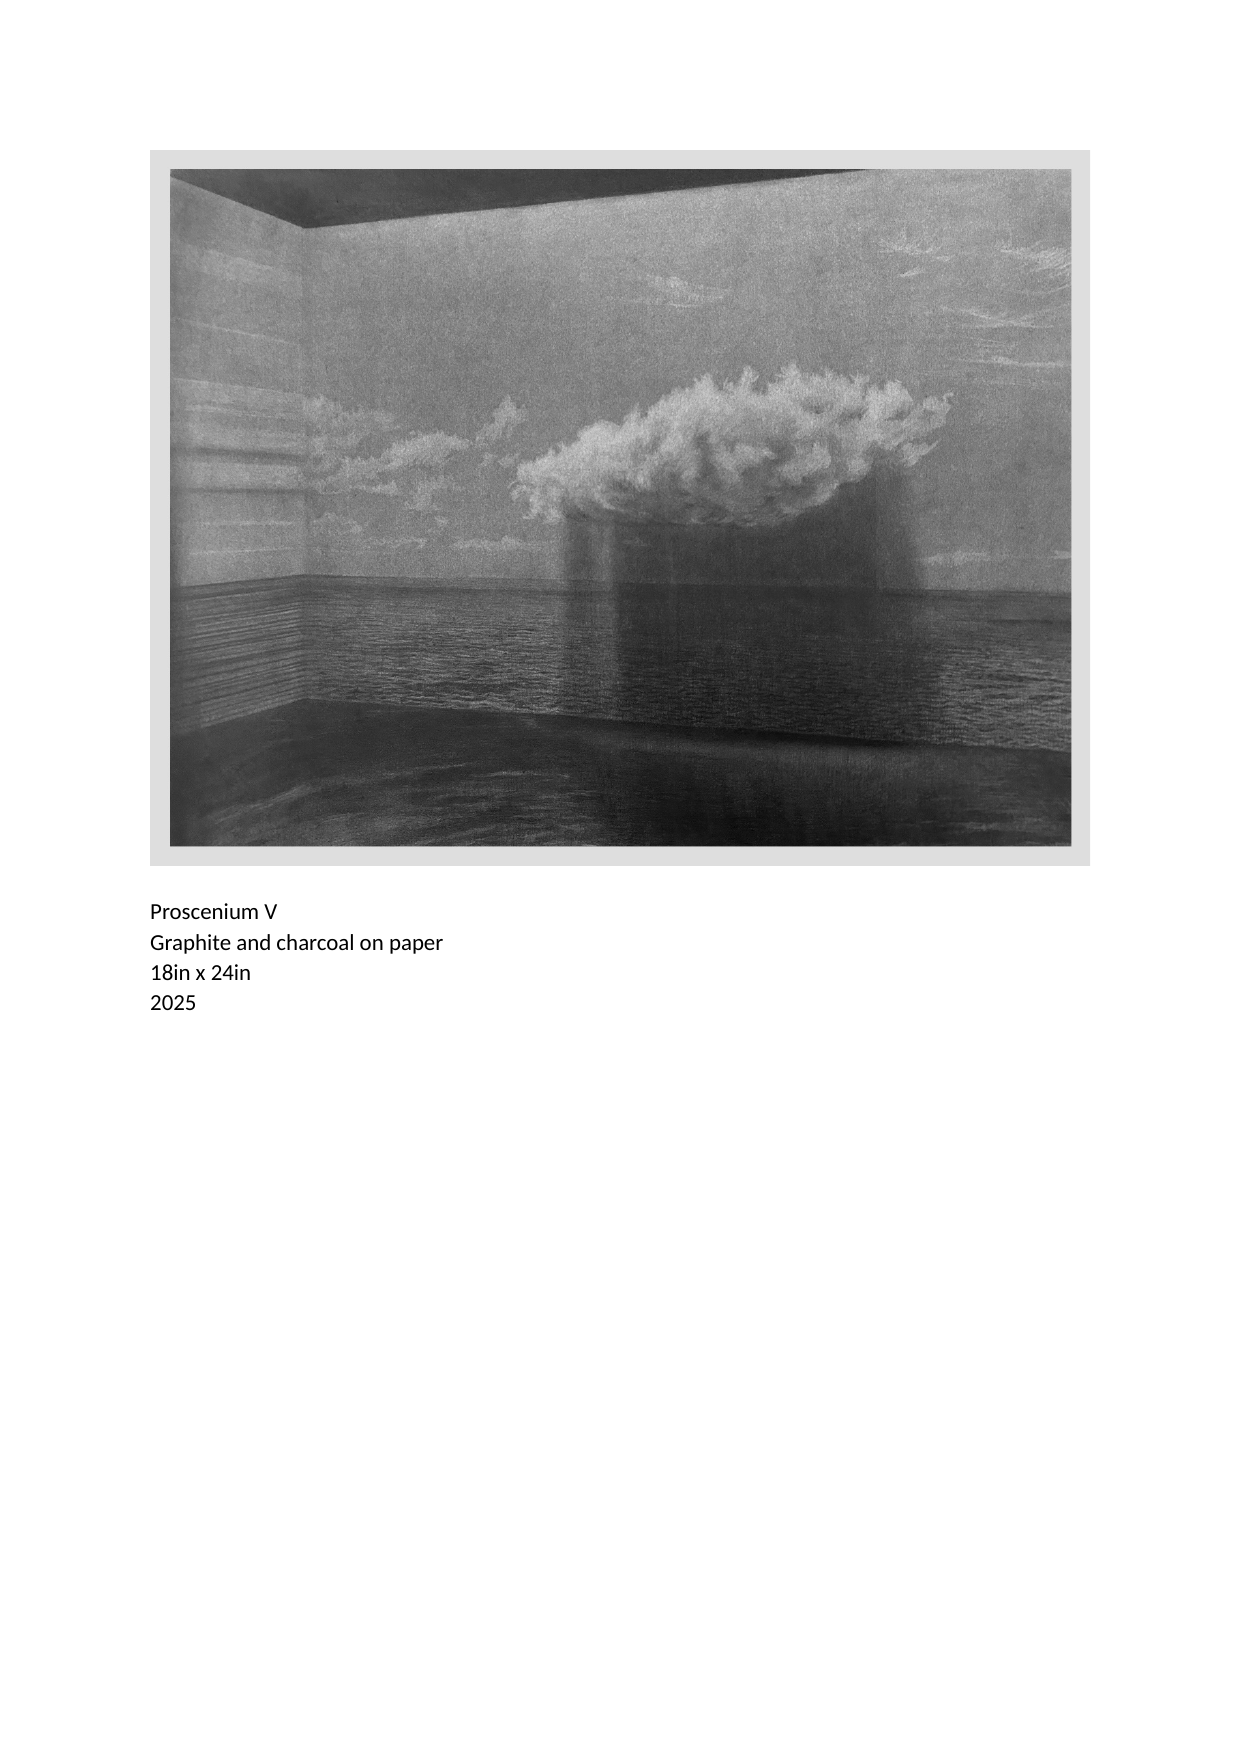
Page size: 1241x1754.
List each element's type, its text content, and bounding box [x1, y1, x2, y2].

text Proscenium V Graphite and charcoal on paper 18in x 24in 2025 [150, 866, 1090, 1016]
picture [150, 150, 1091, 866]
